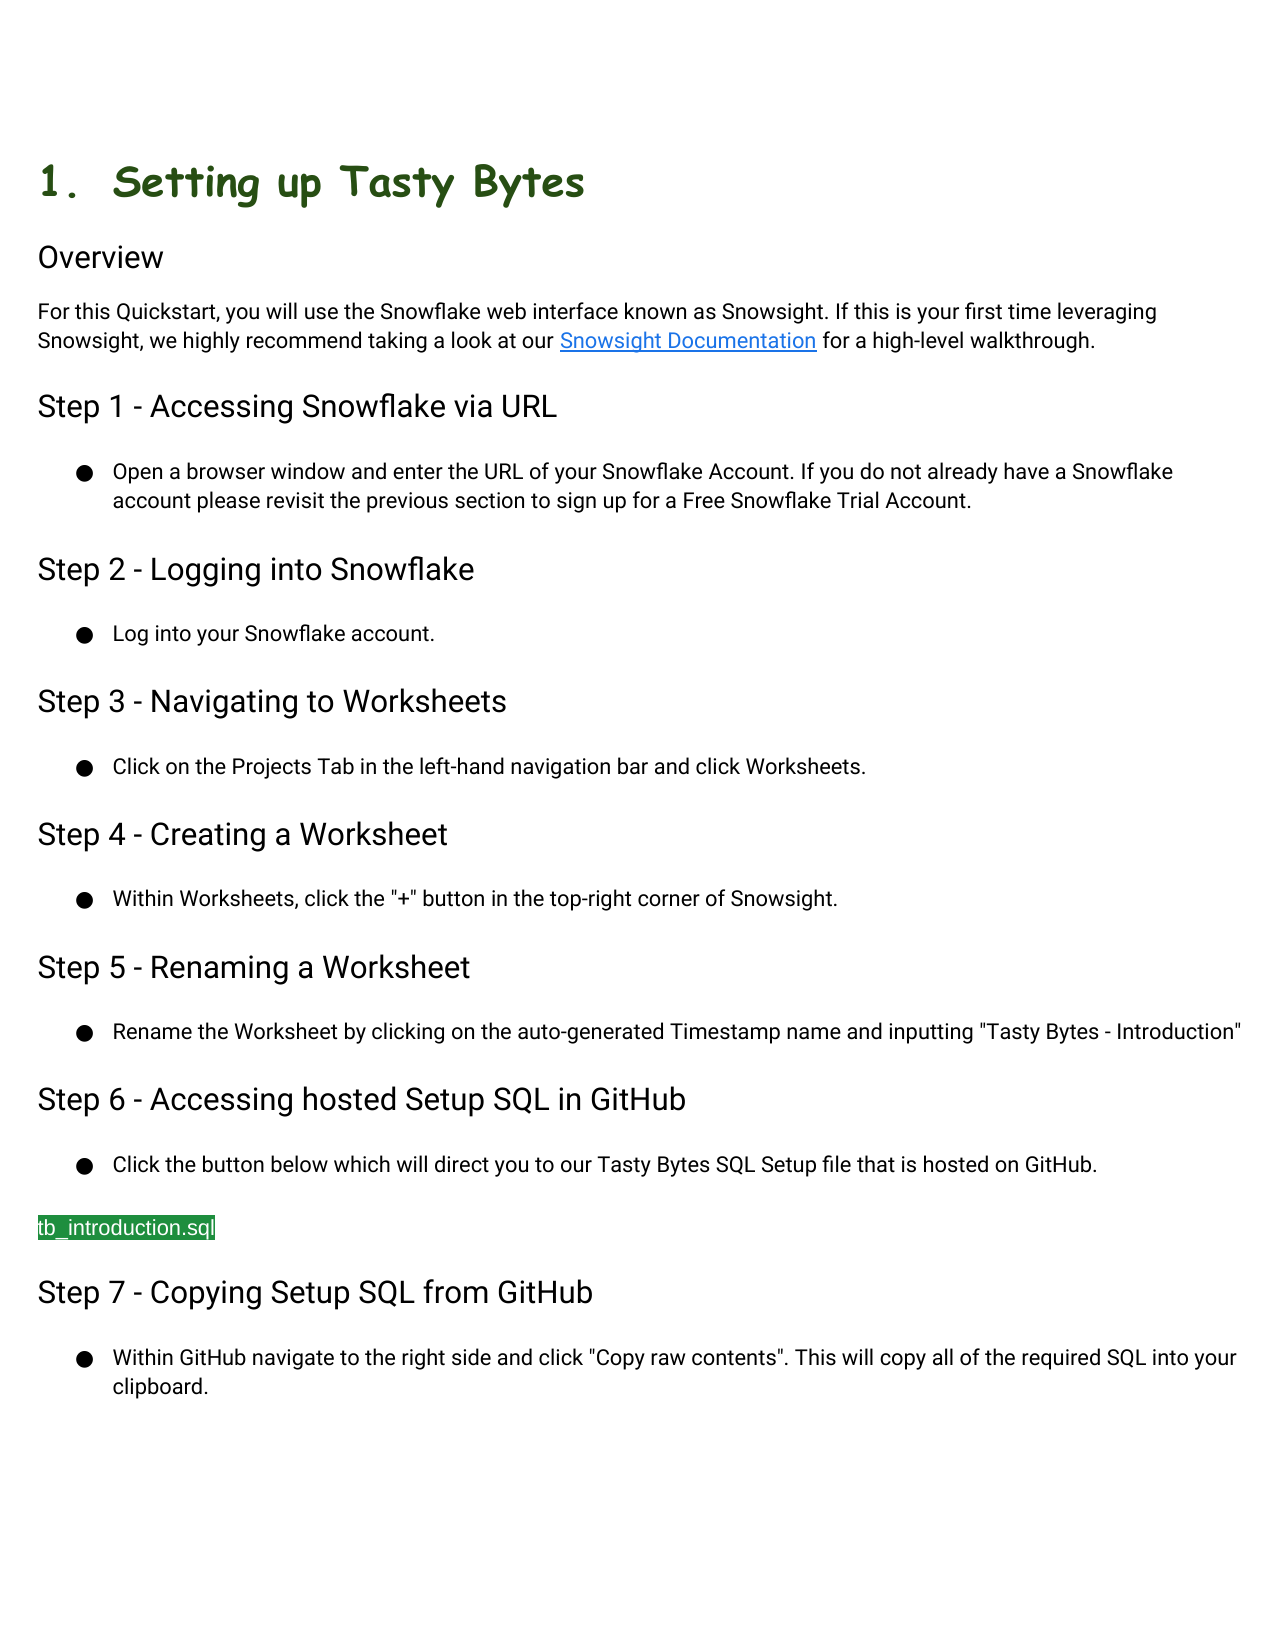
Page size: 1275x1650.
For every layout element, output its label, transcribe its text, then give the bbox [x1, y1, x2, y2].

subtitle Setting up Tasty Bytes [37, 150, 1247, 208]
list Rename the Worksheet by clicking on the auto-generated Timestamp name and inputting "Tasty Bytes - Introduction" [75, 1019, 1247, 1045]
list Open a browser window and enter the URL of your Snowflake Account. If you do not already have a Snowflake account please revisit the previous section to sign up for a Free Snowflake Trial Account. [75, 459, 1247, 514]
subtitle Step 5 - Renaming a Worksheet [37, 949, 1247, 986]
subtitle Step 3 - Navigating to Worksheets [37, 684, 1247, 720]
text For this Quickstart, you will use the Snowflake web interface known as Snowsight. If this is your first time leveraging Snowsight, we highly recommend taking a look at our Snowsight Documentation for a high-level walkthrough. [37, 299, 1247, 354]
subtitle Step 4 - Creating a Worksheet [37, 816, 1247, 853]
subtitle Step 7 - Copying Setup SQL from GitHub [37, 1275, 1247, 1311]
subtitle Overview [37, 239, 1247, 276]
list Click the button below which will direct you to our Tasty Bytes SQL Setup file that is hosted on GitHub. [75, 1152, 1247, 1177]
subtitle Step 6 - Accessing hosted Setup SQL in GitHub [37, 1082, 1247, 1118]
list Within GitHub navigate to the right side and click "Copy raw contents". This will copy all of the required SQL into your clipboard. [75, 1345, 1247, 1400]
list Click on the Projects Tab in the left-hand navigation bar and click Worksheets. [75, 754, 1247, 779]
subtitle Step 1 - Accessing Snowflake via URL [37, 389, 1247, 426]
list Within Worksheets, click the "+" button in the top-right corner of Snowsight. [75, 886, 1247, 912]
list Log into your Snowflake account. [75, 621, 1247, 647]
text tb_introduction.sql [37, 1214, 1247, 1240]
subtitle Step 2 - Logging into Snowflake [37, 551, 1247, 588]
